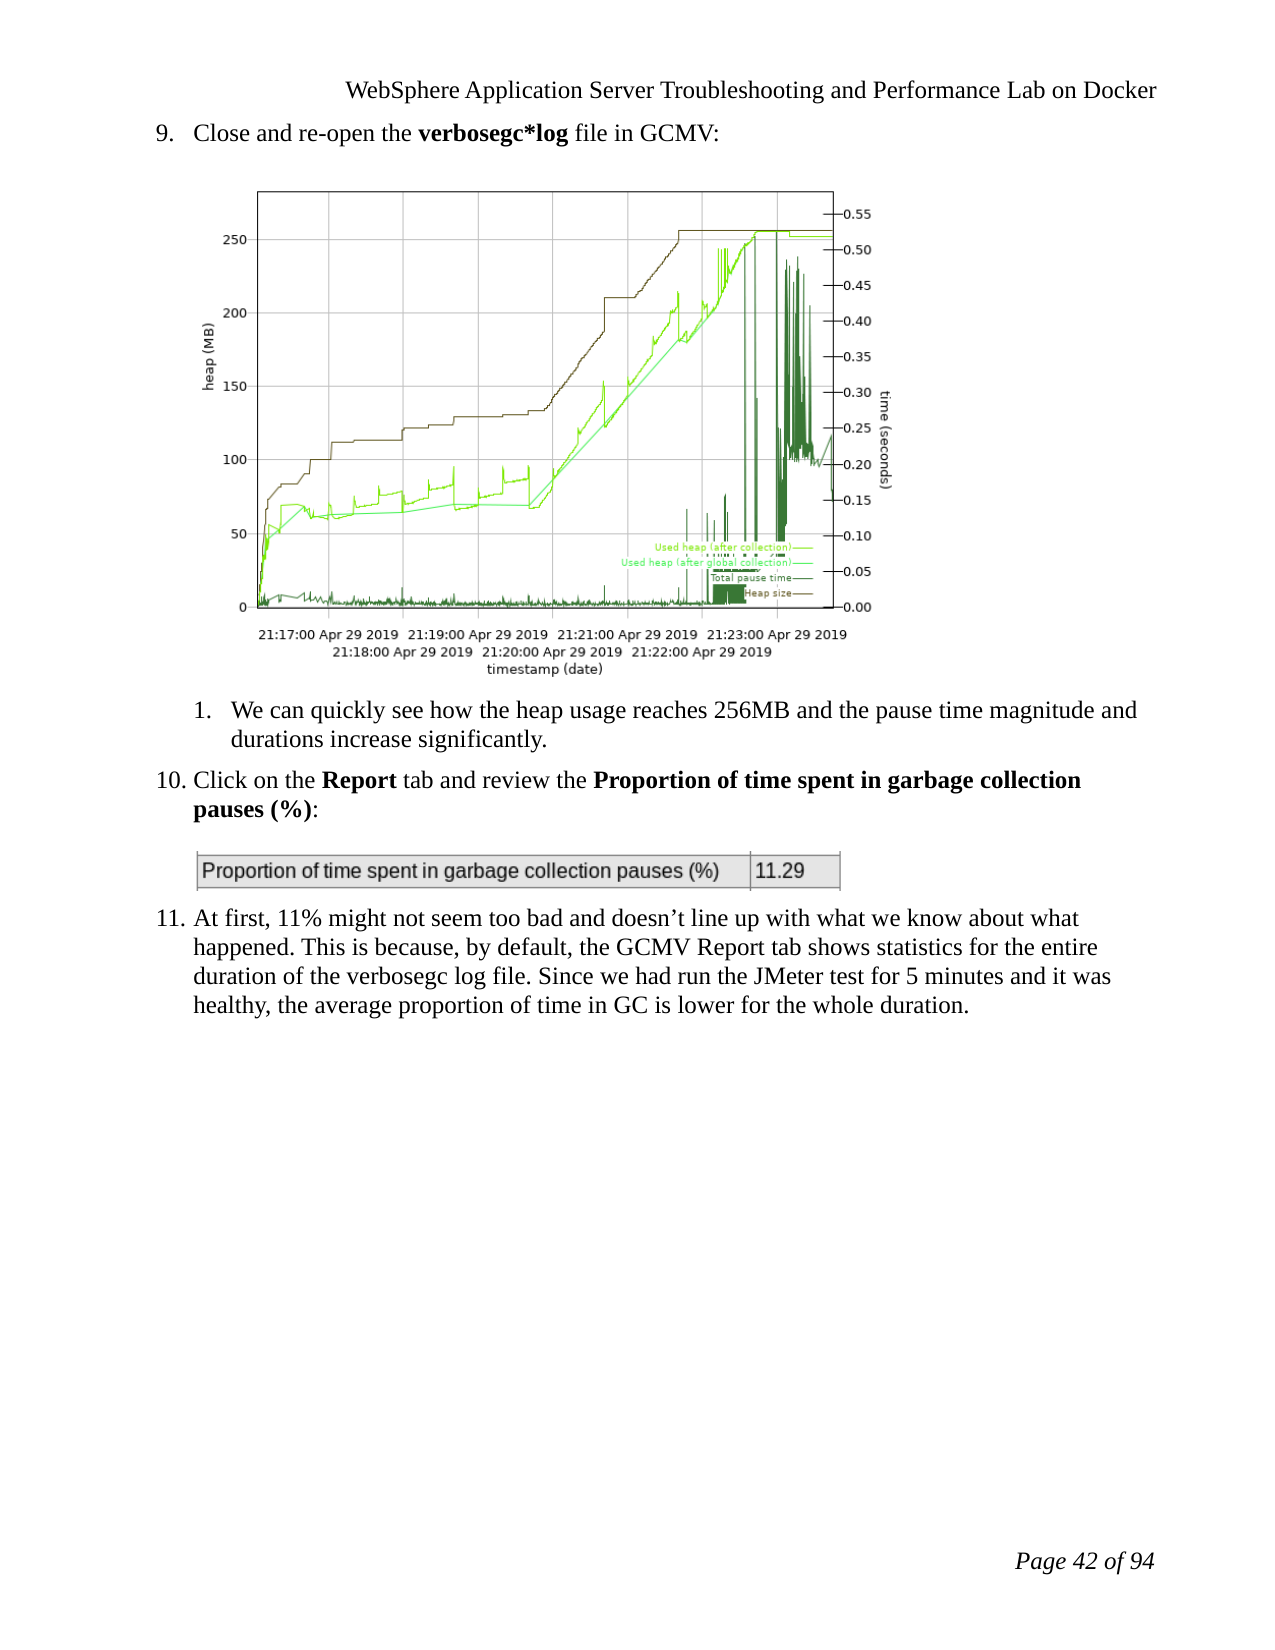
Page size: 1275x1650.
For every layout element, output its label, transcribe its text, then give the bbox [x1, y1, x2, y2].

picture [193, 851, 846, 891]
list At first, 11% might not seem too bad and doesn’t line up with what we know about what happened. This is because, by default, the GCMV Report tab shows statistics for the entire duration of the verbosegc log file. Since we had run the JMeter test for 5 minutes and it was healthy, the average proportion of time in GC is lower for the whole duration. [156, 903, 1157, 1018]
picture [193, 175, 903, 683]
list We can quickly see how the heap usage reaches 256MB and the pause time magnitude and durations increase significantly. [193, 695, 1157, 753]
list Click on the Report tab and review the Proportion of time spent in garbage collection pauses (%): [156, 765, 1157, 891]
